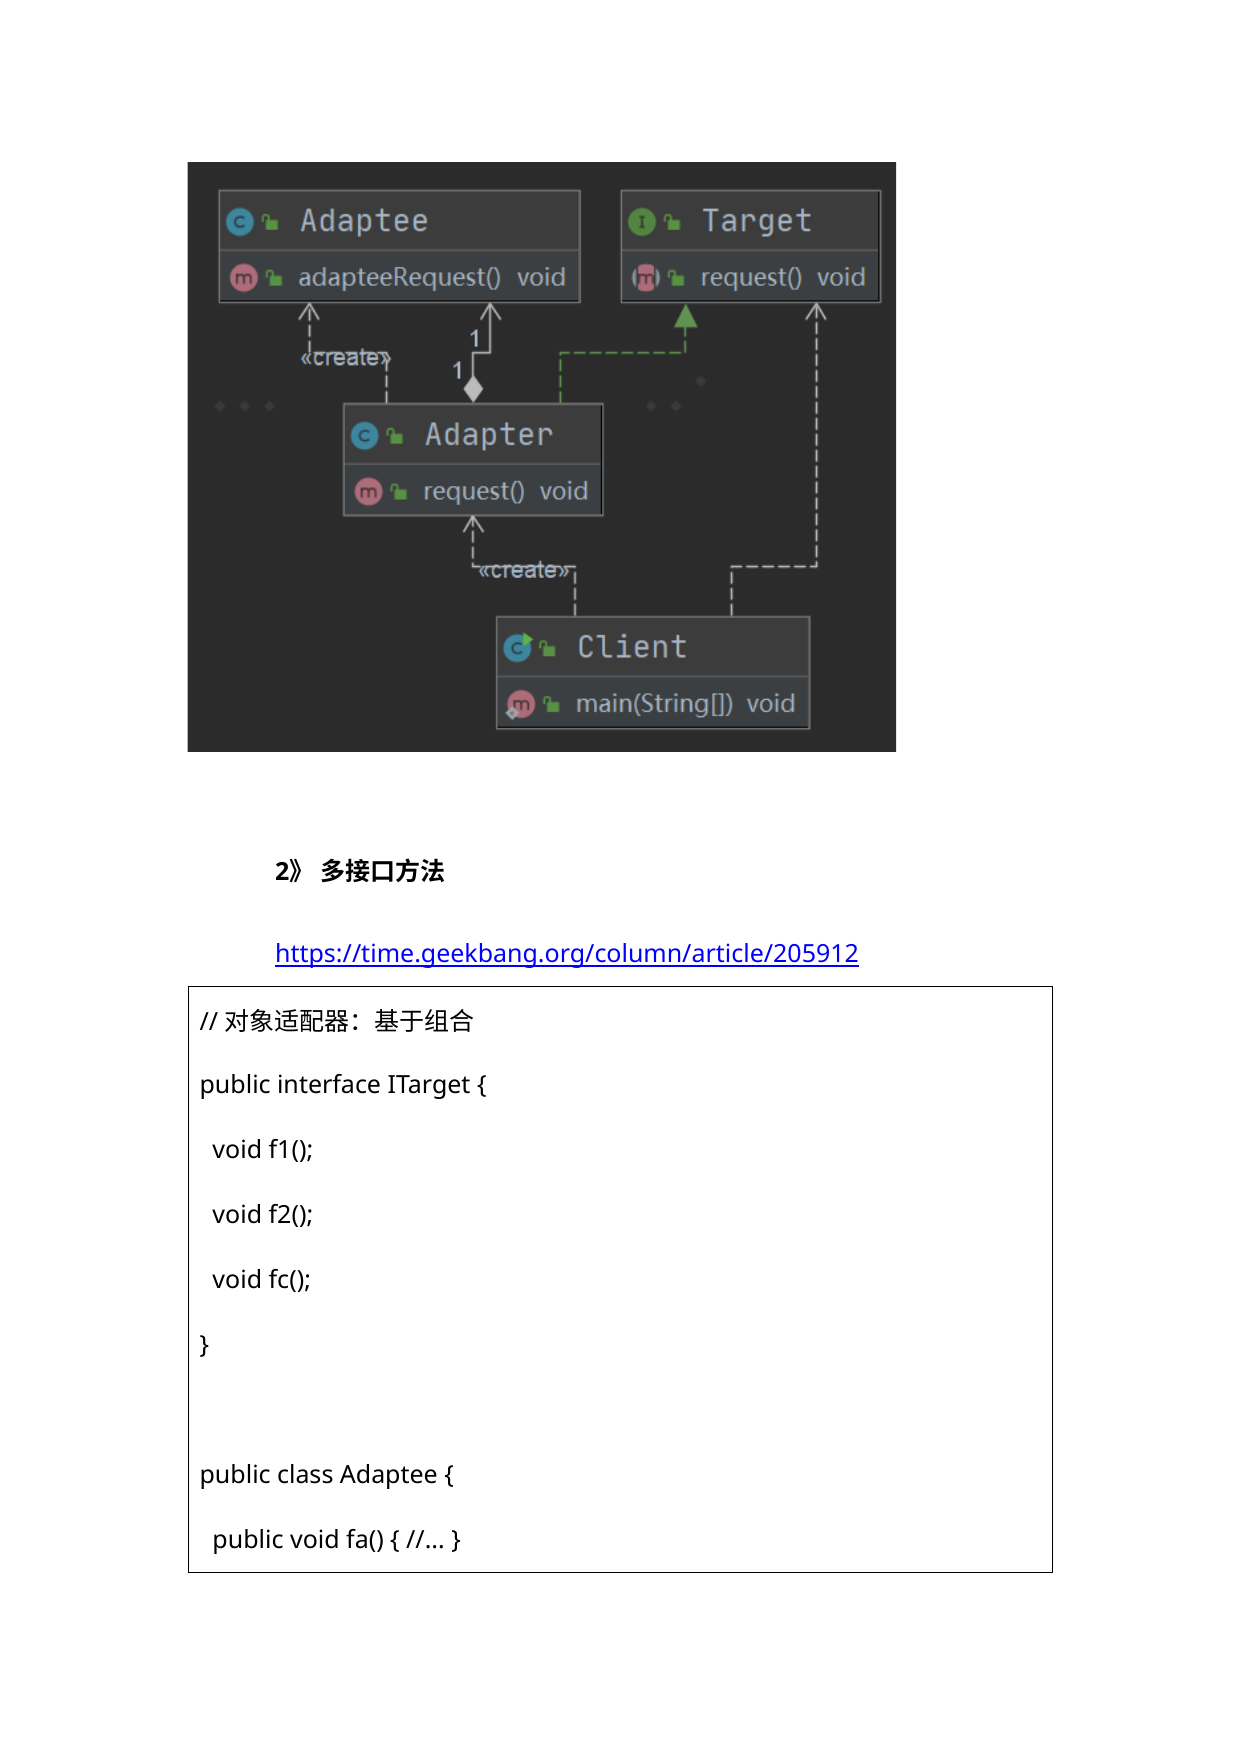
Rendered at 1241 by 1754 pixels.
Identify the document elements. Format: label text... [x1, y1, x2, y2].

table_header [189, 987, 1052, 1572]
subtitle 2》 多接口方法 [231, 837, 1053, 902]
picture [187, 162, 897, 752]
text https://time.geekbang.org/column/article/205912 [275, 921, 1053, 986]
